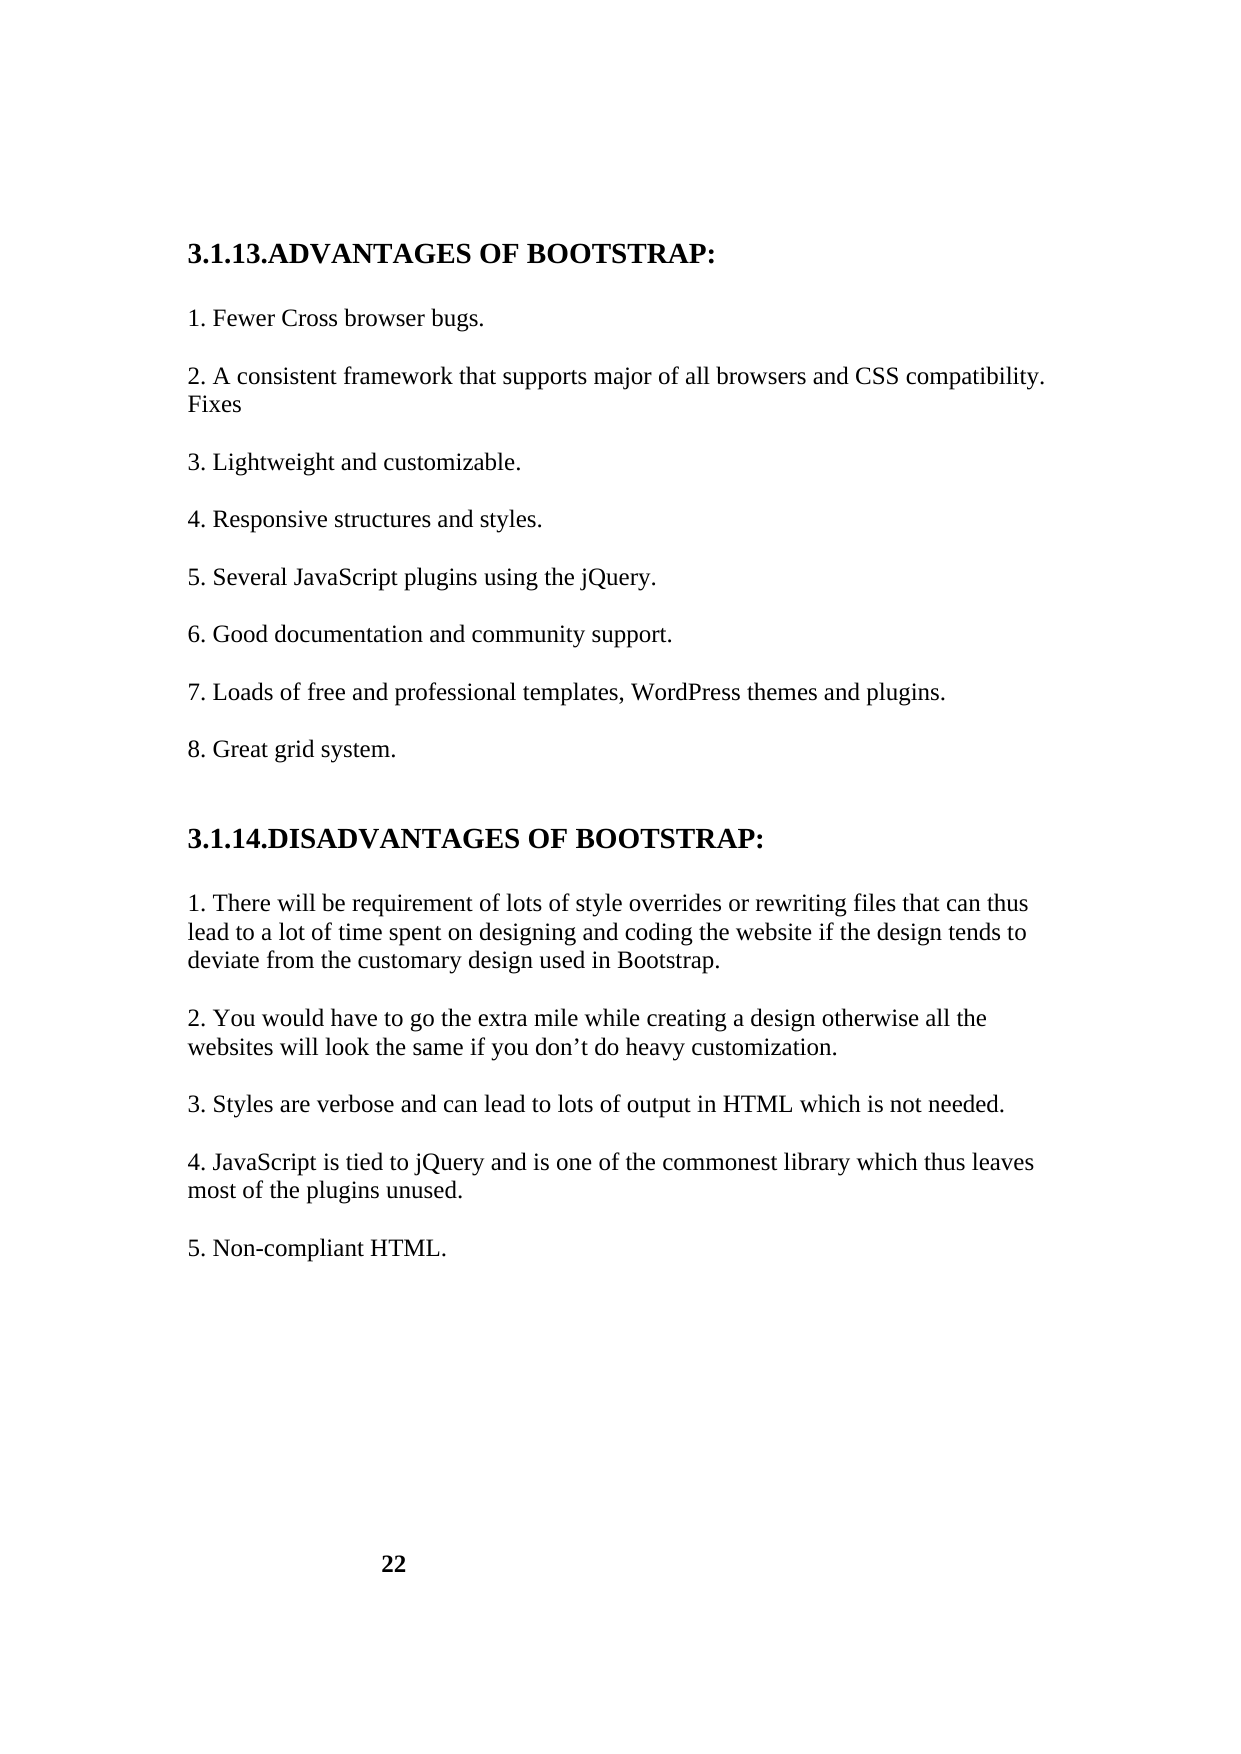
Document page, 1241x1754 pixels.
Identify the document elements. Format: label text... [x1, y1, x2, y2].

list Responsive structures and styles. [187, 504, 1053, 533]
list Non-compliant HTML. [187, 1233, 1053, 1262]
list JavaScript is tied to jQuery and is one of the commonest library which thus leaves most of the plugins unused. [187, 1147, 1053, 1204]
list There will be requirement of lots of style overrides or rewriting files that can thus lead to a lot of time spent on designing and coding the website if the design tends to deviate from the customary design used in Bootstrap. [187, 888, 1053, 974]
list Great grid system. [187, 734, 1053, 763]
list Fewer Cross browser bugs. [187, 303, 1053, 332]
list Good documentation and community support. [187, 619, 1053, 648]
list Styles are verbose and can lead to lots of output in HTML which is not needed. [187, 1089, 1053, 1118]
list You would have to go the extra mile while creating a design otherwise all the websites will look the same if you don’t do heavy customization. [187, 1003, 1053, 1060]
list A consistent framework that supports major of all browsers and CSS compatibility. Fixes [187, 361, 1053, 418]
list Lightweight and customizable. [187, 447, 1053, 476]
text 3.1.13.ADVANTAGES OF BOOTSTRAP: [187, 236, 1053, 270]
list 22 [187, 1549, 1053, 1578]
list Several JavaScript plugins using the jQuery. [187, 562, 1053, 591]
list 3.1.14.DISADVANTAGES OF BOOTSTRAP: [187, 821, 1053, 854]
list Loads of free and professional templates, WordPress themes and plugins. [187, 677, 1053, 706]
